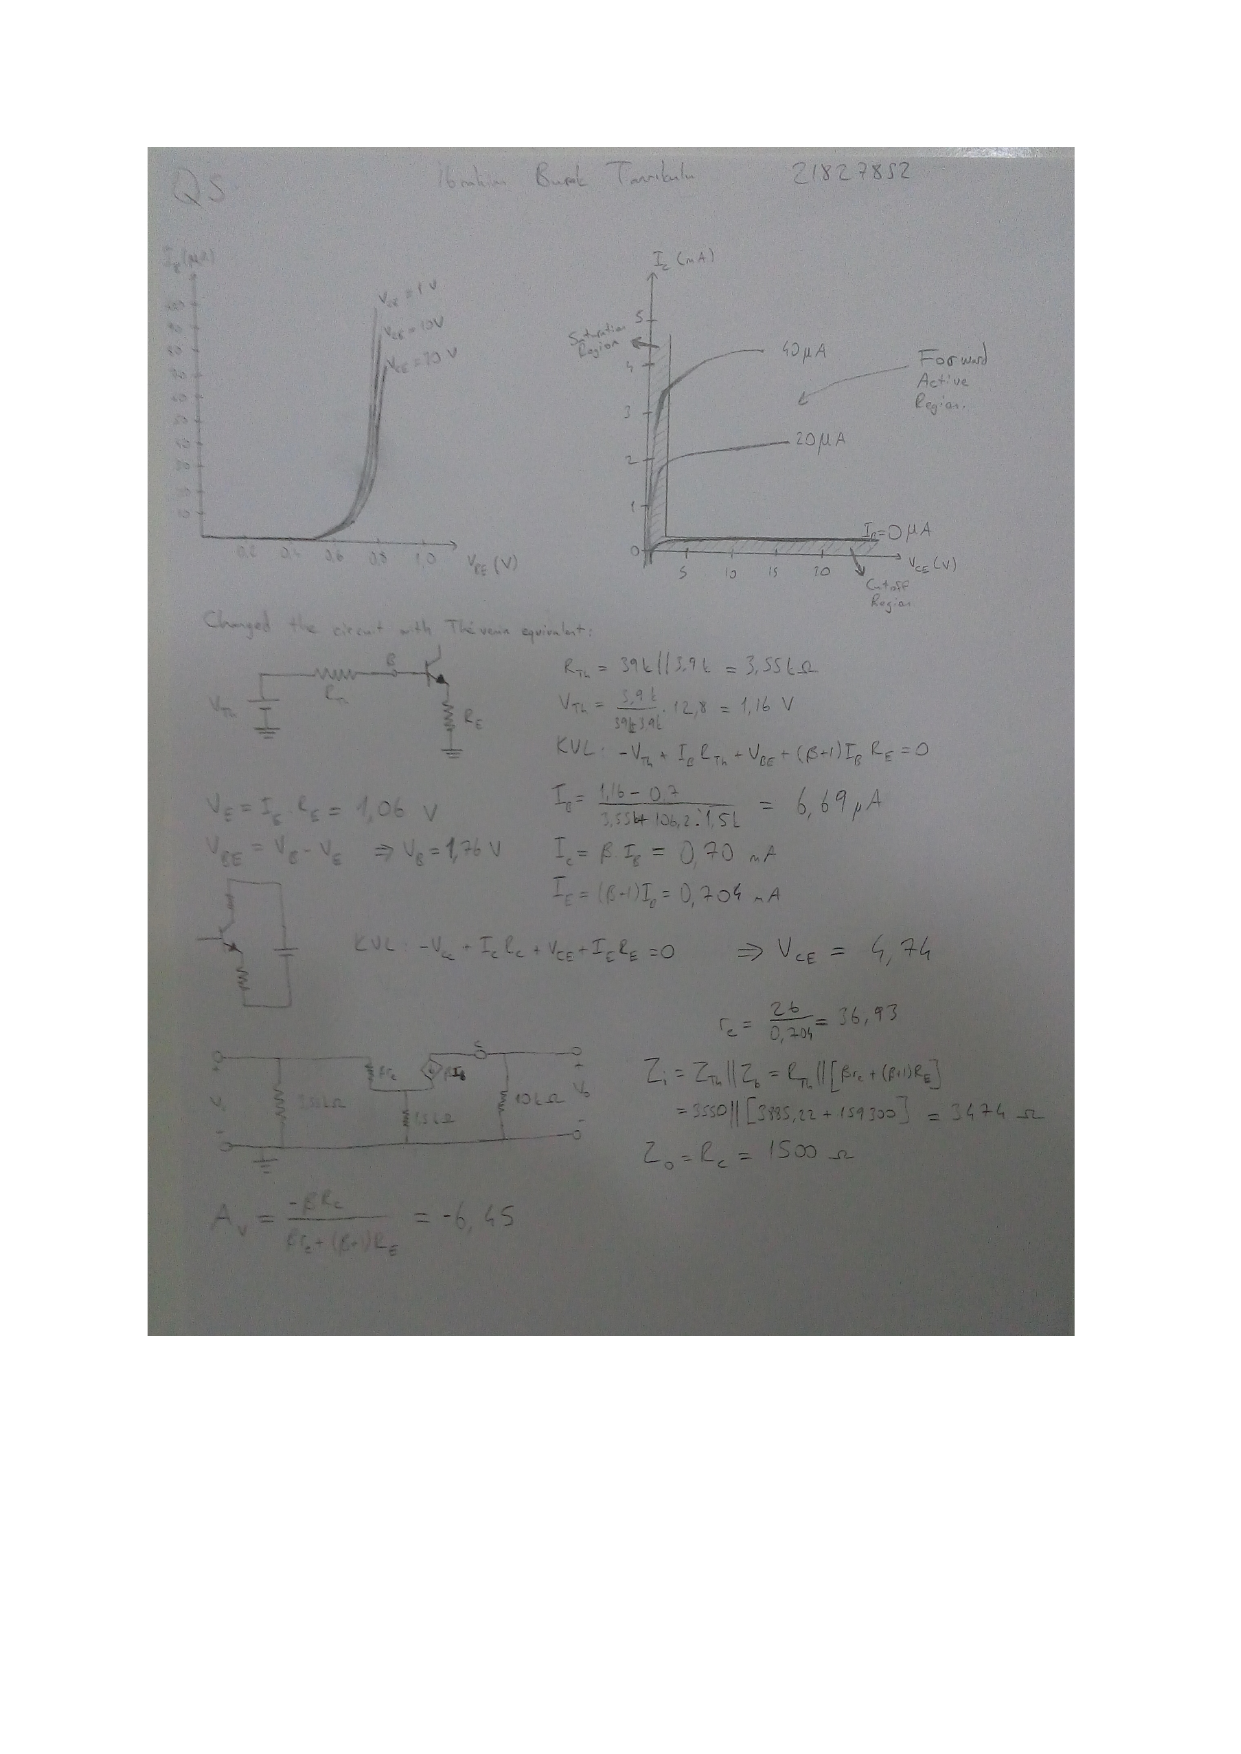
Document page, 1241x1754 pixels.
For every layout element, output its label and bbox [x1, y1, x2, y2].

picture [147, 147, 1075, 1336]
